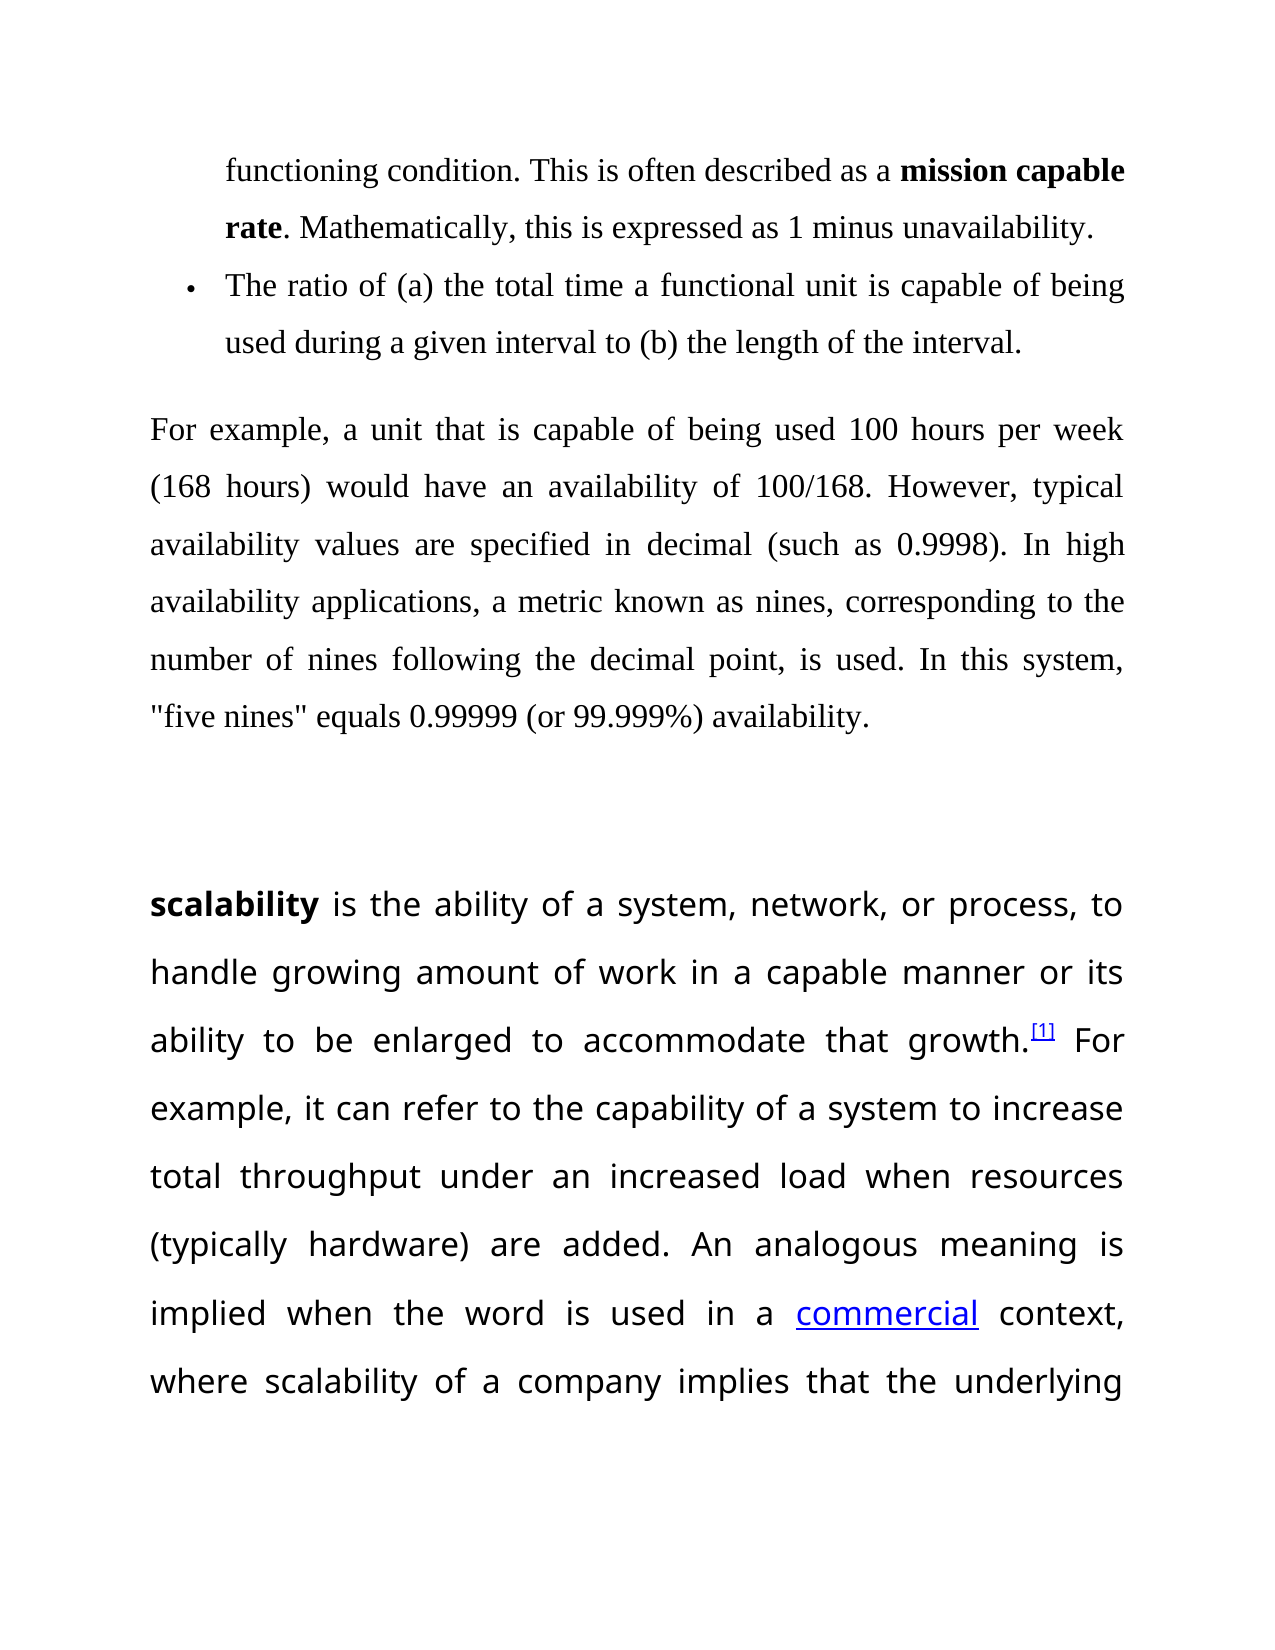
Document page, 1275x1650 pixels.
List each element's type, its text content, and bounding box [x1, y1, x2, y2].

list The ratio of (a) the total time a functional unit is capable of being used during a given interval to (b) the length of the interval. [187, 265, 1125, 361]
text For example, a unit that is capable of being used 100 hours per week (168 hours) would have an availability of 100/168. However, typical availability values are specified in decimal (such as 0.9998). In high availability applications, a metric known as nines, corresponding to the number of nines following the decimal point, is used. In this system, "five nines" equals 0.99999 (or 99.999%) availability. [150, 409, 1125, 735]
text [150, 881, 1125, 1403]
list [187, 150, 1125, 246]
